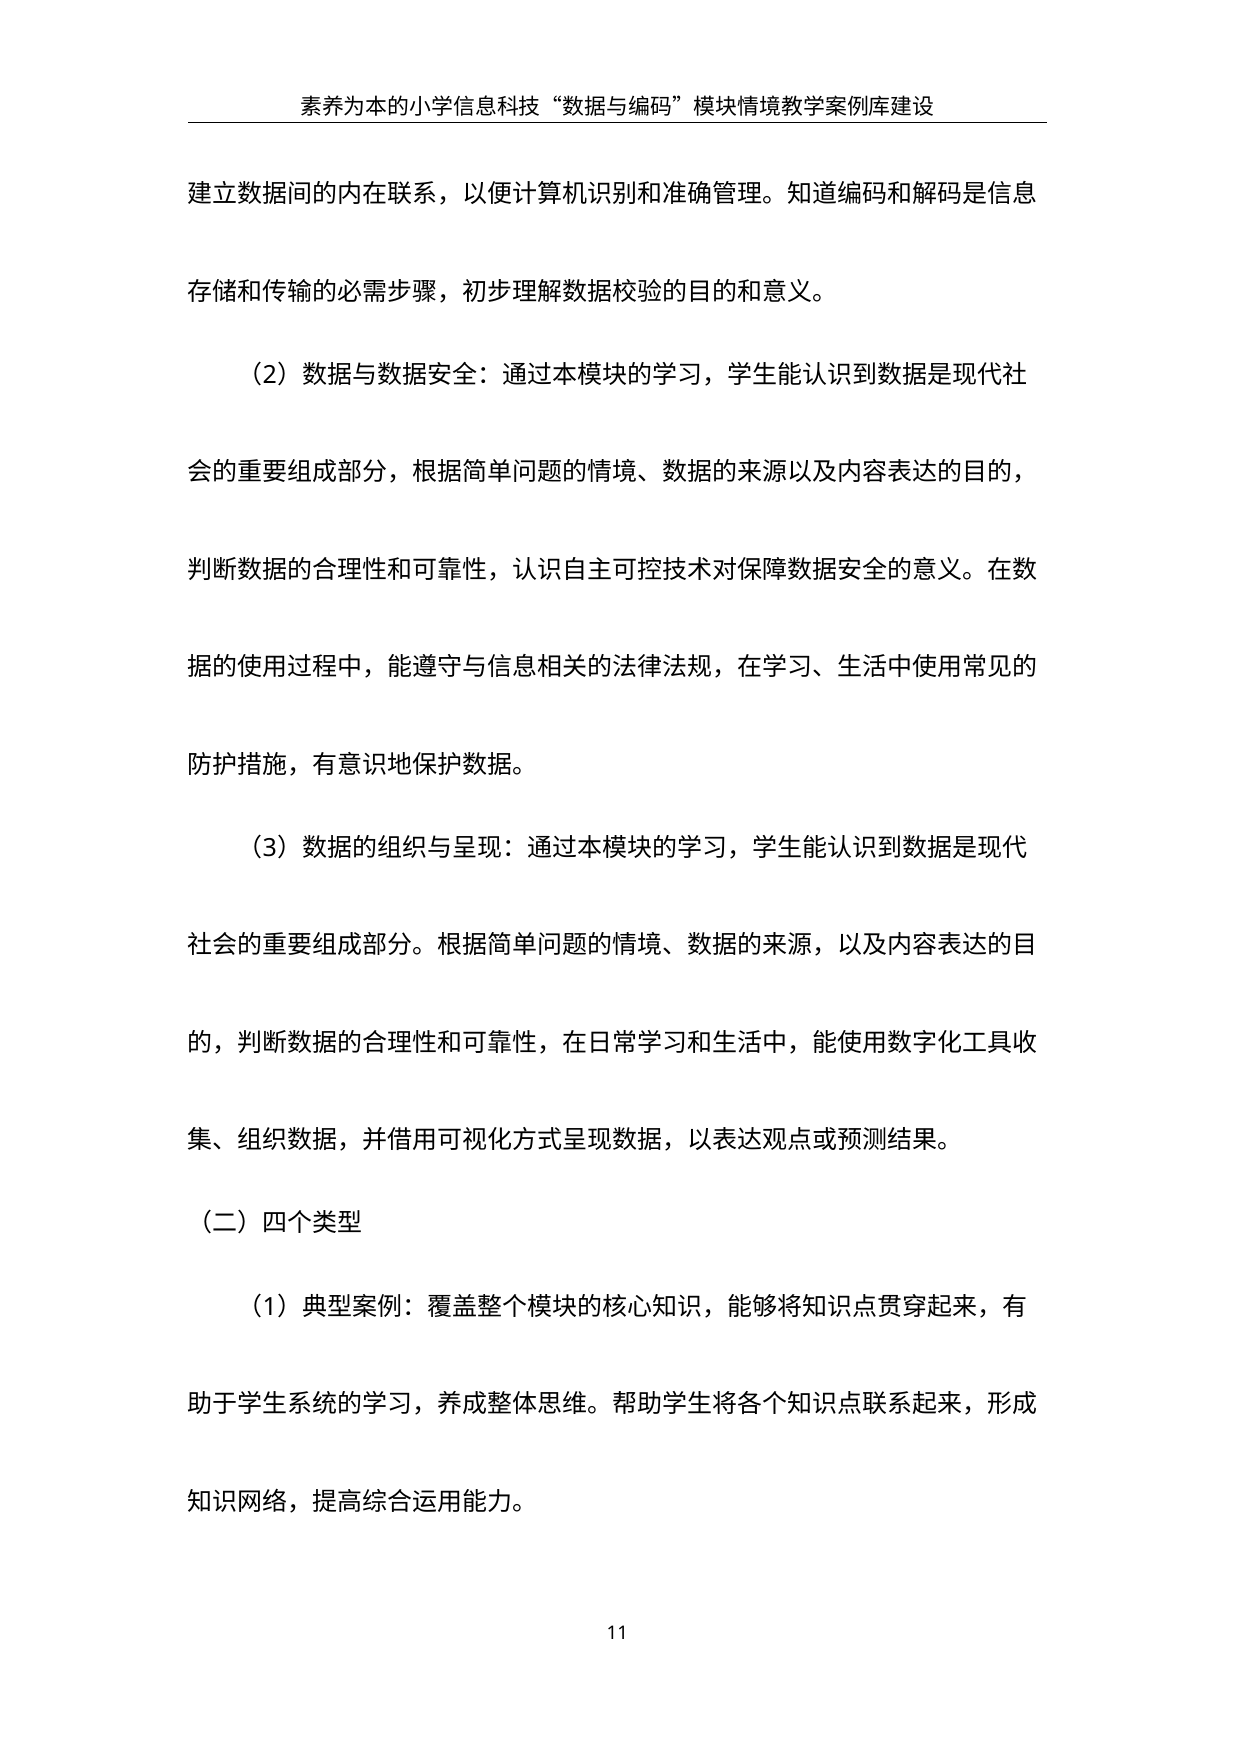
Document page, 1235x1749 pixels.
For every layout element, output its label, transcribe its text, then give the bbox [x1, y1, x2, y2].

text （1）典型案例：覆盖整个模块的核心知识，能够将知识点贯穿起来，有助于学生系统的学习，养成整体思维。帮助学生将各个知识点联系起来，形成知识网络，提高综合运用能力。 [187, 1272, 1047, 1532]
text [187, 159, 1047, 322]
text （3）数据的组织与呈现：通过本模块的学习，学生能认识到数据是现代社会的重要组成部分。根据简单问题的情境、数据的来源，以及内容表达的目的，判断数据的合理性和可靠性，在日常学习和生活中，能使用数字化工具收集、组织数据，并借用可视化方式呈现数据，以表达观点或预测结果。 [187, 813, 1047, 1170]
text （2）数据与数据安全：通过本模块的学习，学生能认识到数据是现代社会的重要组成部分，根据简单问题的情境、数据的来源以及内容表达的目的，判断数据的合理性和可靠性，认识自主可控技术对保障数据安全的意义。在数据的使用过程中，能遵守与信息相关的法律法规，在学习、生活中使用常见的防护措施，有意识地保护数据。 [187, 340, 1047, 795]
text （二）四个类型 [187, 1188, 1047, 1253]
